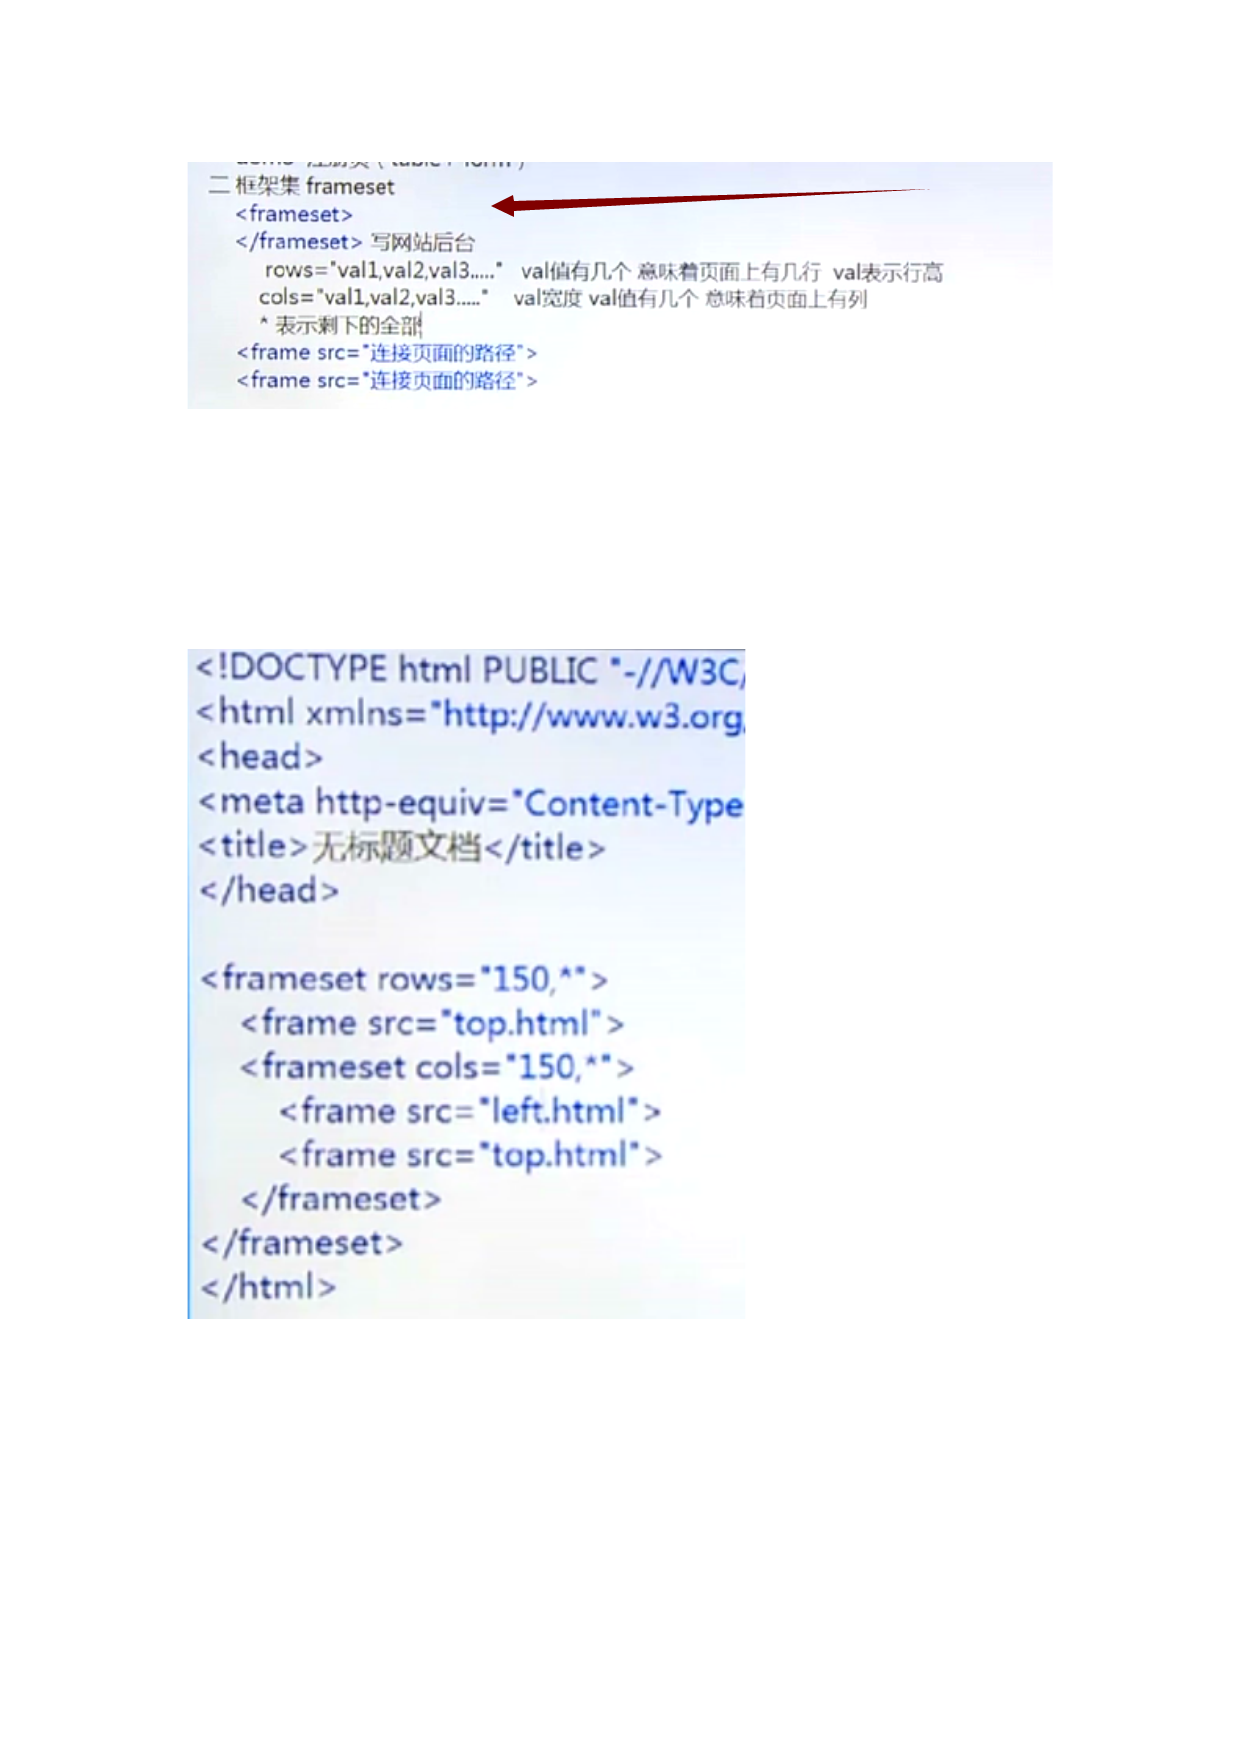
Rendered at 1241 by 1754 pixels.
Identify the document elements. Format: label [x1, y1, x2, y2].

picture [187, 162, 1053, 409]
picture [187, 649, 746, 1319]
